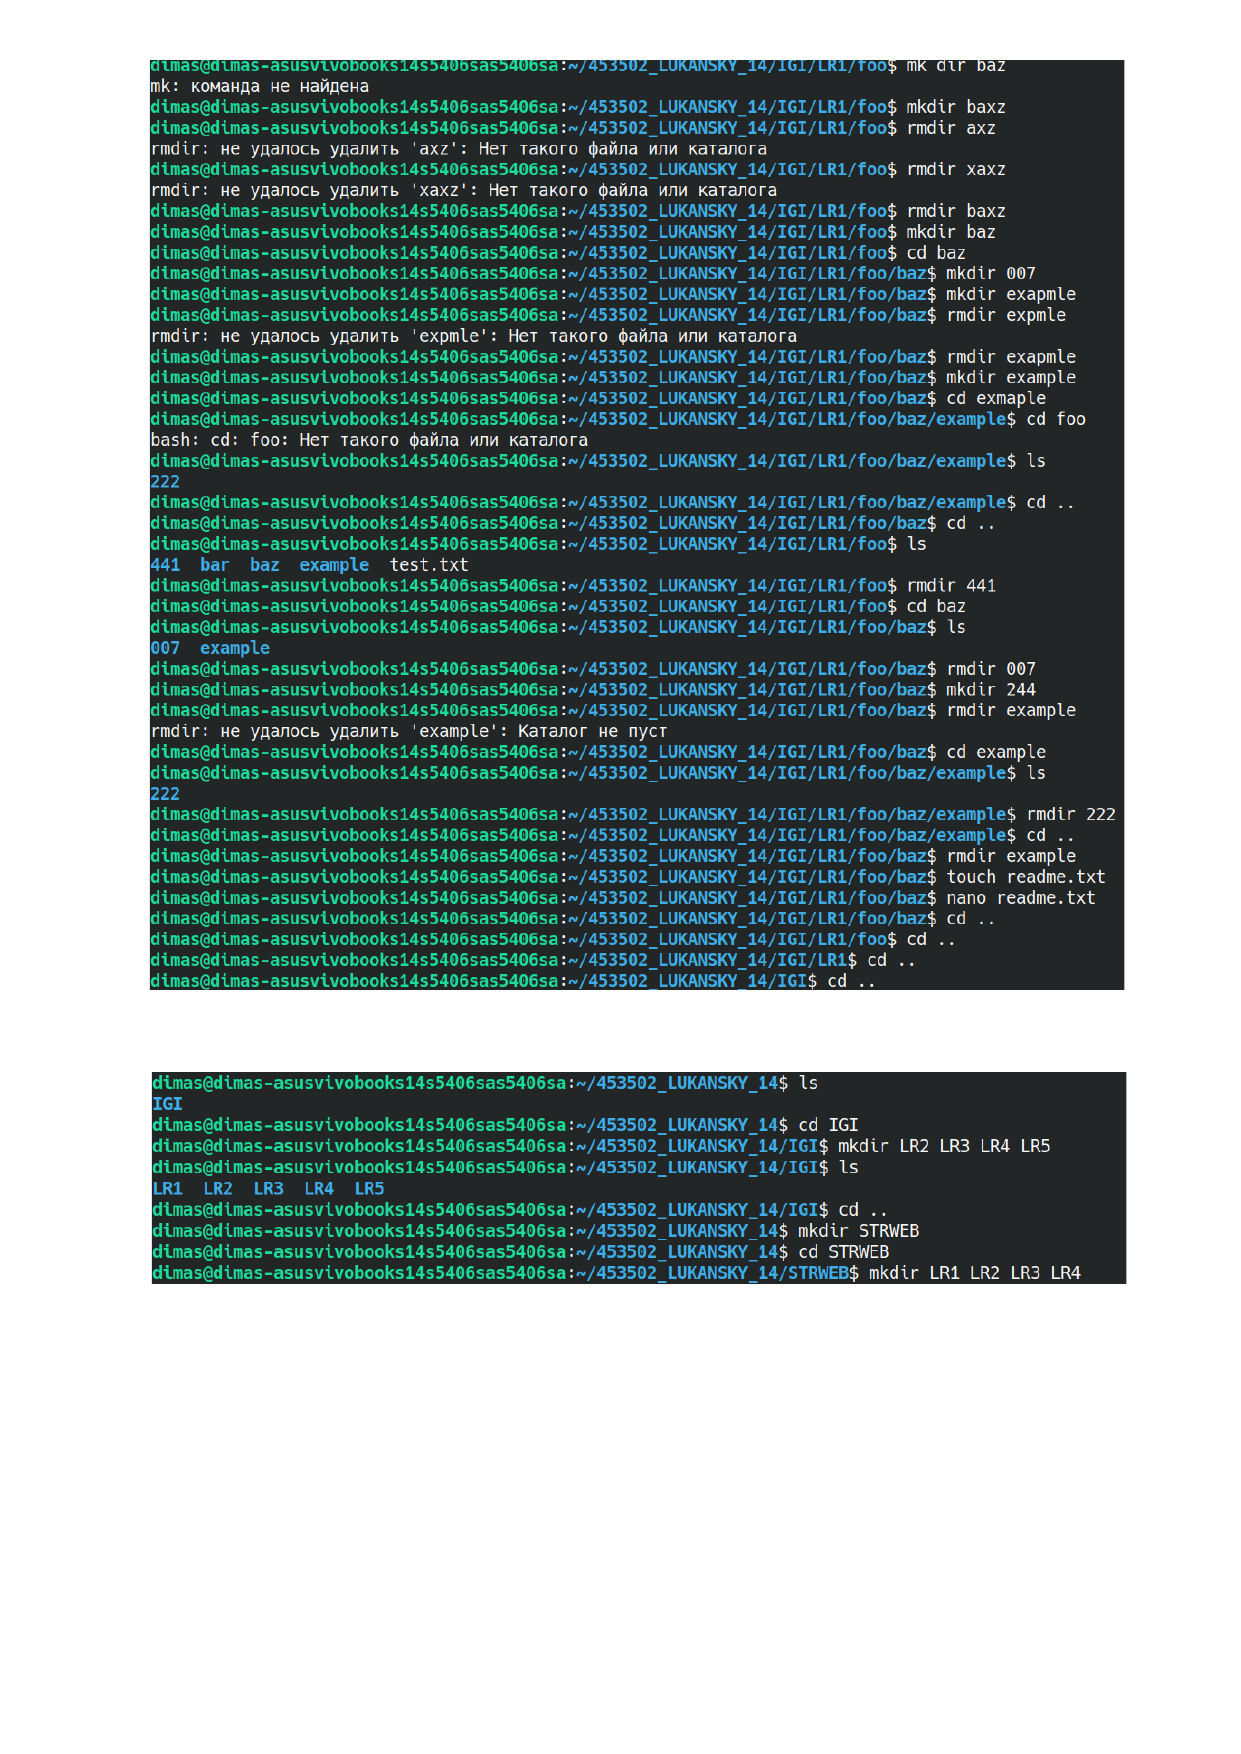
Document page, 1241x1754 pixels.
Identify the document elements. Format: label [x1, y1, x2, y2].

picture [151, 1072, 1127, 1284]
picture [149, 60, 1125, 990]
